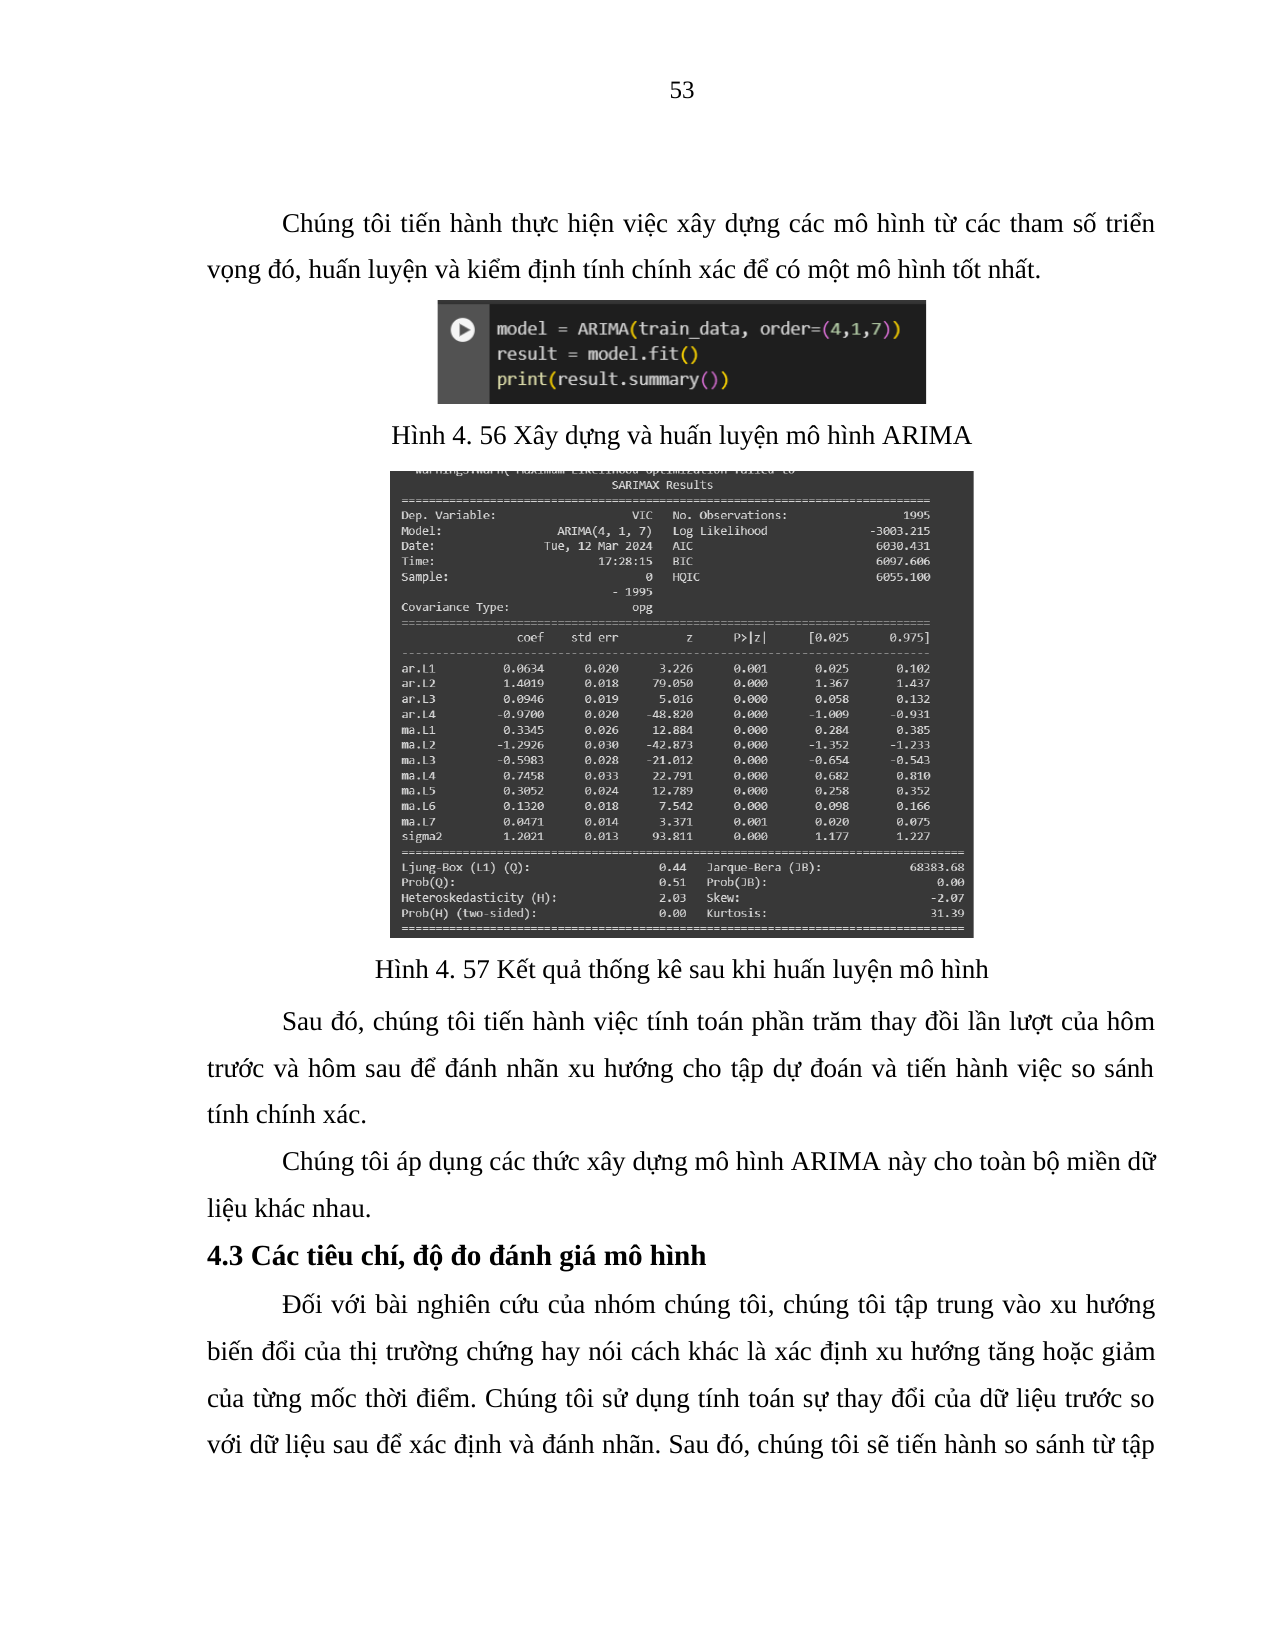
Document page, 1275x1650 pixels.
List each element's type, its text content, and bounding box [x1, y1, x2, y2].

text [207, 1289, 1157, 1460]
text Hình 4. 57 Kết quả thống kê sau khi huấn luyện mô hình [207, 953, 1157, 984]
text Chúng tôi tiến hành thực hiện việc xây dựng các mô hình từ các tham số triển vọng đó, huấn luyện và kiểm định tính chính xác để có một mô hình tốt nhất. [207, 207, 1157, 284]
text Sau đó, chúng tôi tiến hành việc tính toán phần trăm thay đồi lần lượt của hôm trước và hôm sau để đánh nhãn xu hướng cho tập dự đoán và tiến hành việc so sánh tính chính xác. [207, 1005, 1157, 1129]
picture [390, 471, 974, 938]
text Hình 4. 56 Xây dựng và huấn luyện mô hình ARIMA [207, 419, 1157, 451]
text Chúng tôi áp dụng các thức xây dựng mô hình ARIMA này cho toàn bộ miền dữ liệu khác nhau. [207, 1145, 1157, 1223]
text 4.3 Các tiêu chí, độ đo đánh giá mô hình [207, 1238, 1157, 1272]
picture [437, 300, 927, 404]
